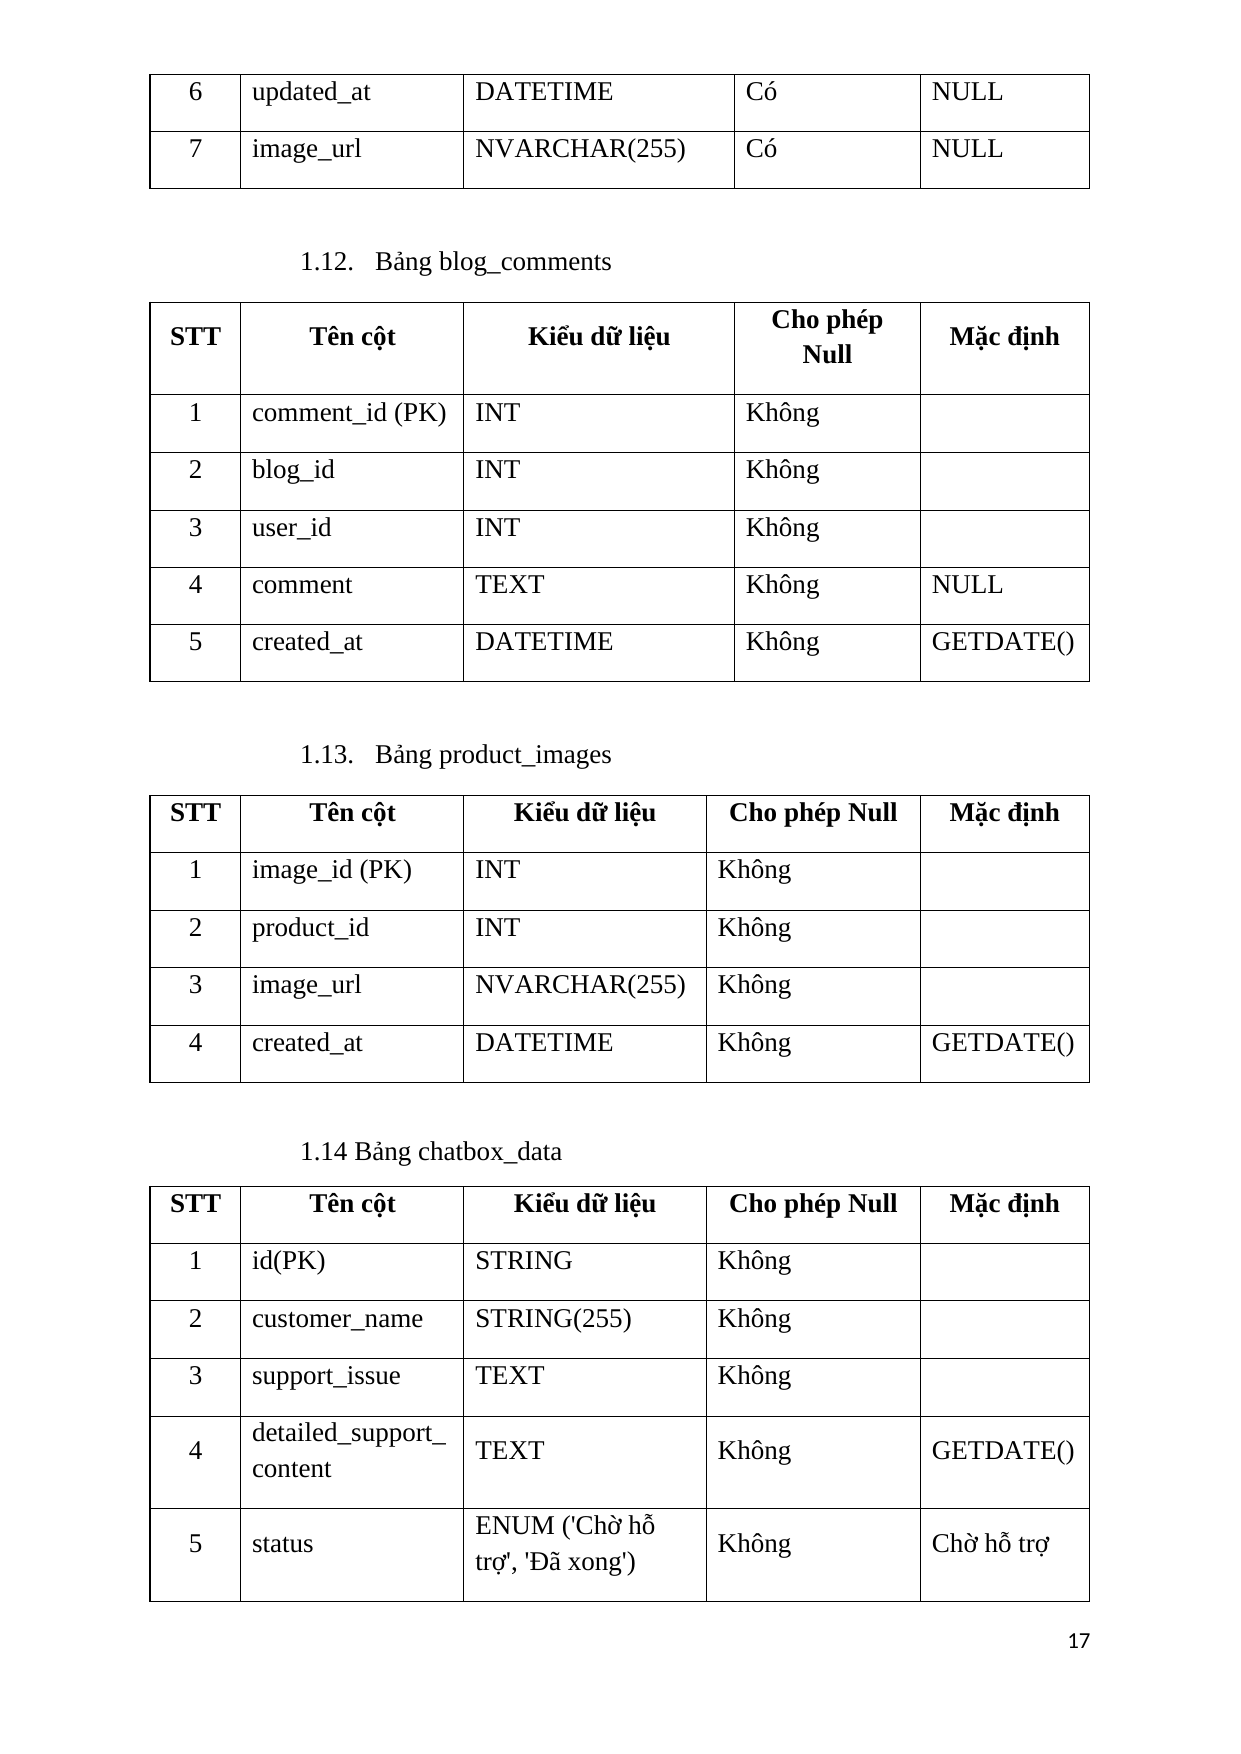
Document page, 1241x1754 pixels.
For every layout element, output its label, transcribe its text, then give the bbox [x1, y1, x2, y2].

table_cell DATETIME [464, 75, 734, 131]
table_cell [921, 395, 1089, 452]
table_cell 3 [151, 1359, 240, 1416]
table_cell TEXT [464, 1359, 706, 1416]
table_header Mặc định [921, 1187, 1089, 1243]
table_cell 4 [151, 1417, 240, 1508]
table_cell INT [464, 395, 734, 452]
text 1.14 Bảng chatbox_data [150, 1135, 1090, 1167]
table_cell Không [707, 1417, 920, 1508]
table_cell 5 [151, 625, 240, 681]
table_header Kiểu dữ liệu [464, 1187, 706, 1243]
table_cell 7 [151, 132, 240, 187]
table_cell STRING(255) [464, 1301, 706, 1358]
table_cell customer_name [241, 1301, 463, 1358]
table_header Cho phép Null [707, 1187, 920, 1243]
table_cell updated_at [241, 75, 463, 131]
table_cell GETDATE() [921, 625, 1089, 681]
table_cell INT [464, 853, 706, 909]
list Bảng blog_comments [300, 245, 1090, 276]
table_cell Chờ hỗ trợ [921, 1509, 1089, 1601]
table_cell Không [735, 568, 920, 624]
table_cell 1 [151, 395, 240, 452]
table_header Tên cột [241, 1187, 463, 1243]
table_cell [921, 853, 1089, 909]
table_header Mặc định [921, 303, 1089, 394]
table_cell TEXT [464, 568, 734, 624]
table_cell Không [735, 395, 920, 452]
table_cell blog_id [241, 453, 463, 509]
table_cell support_issue [241, 1359, 463, 1416]
table_cell TEXT [464, 1417, 706, 1508]
table_cell 1 [151, 1244, 240, 1300]
table_cell Không [707, 1509, 920, 1601]
table_header Tên cột [241, 796, 463, 852]
table_cell NVARCHAR(255) [464, 132, 734, 187]
table_cell [921, 1301, 1089, 1358]
table_cell Có [735, 75, 920, 131]
table_header Kiểu dữ liệu [464, 303, 734, 394]
table_cell Có [735, 132, 920, 187]
table_header Tên cột [241, 303, 463, 394]
table_cell user_id [241, 511, 463, 567]
table_header STT [151, 303, 240, 394]
table_cell Không [735, 511, 920, 567]
table_cell Không [707, 1359, 920, 1416]
table_cell DATETIME [464, 625, 734, 681]
table_cell NULL [921, 132, 1089, 187]
table_cell [921, 968, 1089, 1025]
table_cell product_id [241, 911, 463, 967]
table_header STT [151, 1187, 240, 1243]
table_cell Không [707, 1244, 920, 1300]
table_cell 4 [151, 568, 240, 624]
table_cell created_at [241, 1026, 463, 1082]
table_cell [921, 453, 1089, 509]
table_cell [921, 1359, 1089, 1416]
table_cell INT [464, 511, 734, 567]
table_cell [921, 911, 1089, 967]
table_cell detailed_support_content [241, 1417, 463, 1508]
table_cell Không [707, 1026, 920, 1082]
table_cell 2 [151, 1301, 240, 1358]
table_cell INT [464, 911, 706, 967]
table_cell image_id (PK) [241, 853, 463, 909]
table_cell created_at [241, 625, 463, 681]
table_header STT [151, 796, 240, 852]
table_cell Không [707, 911, 920, 967]
table_cell STRING [464, 1244, 706, 1300]
table_cell 3 [151, 968, 240, 1025]
table_cell 2 [151, 453, 240, 509]
table_cell image_url [241, 968, 463, 1025]
table_cell image_url [241, 132, 463, 187]
list Bảng product_images [300, 738, 1090, 769]
table_header Kiểu dữ liệu [464, 796, 706, 852]
table_cell comment_id (PK) [241, 395, 463, 452]
table_cell Không [707, 853, 920, 909]
table_header Cho phép Null [735, 303, 920, 394]
table_cell NULL [921, 75, 1089, 131]
table_cell status [241, 1509, 463, 1601]
table_cell NULL [921, 568, 1089, 624]
table_cell GETDATE() [921, 1026, 1089, 1082]
table_cell INT [464, 453, 734, 509]
table_cell Không [707, 1301, 920, 1358]
table_cell [921, 511, 1089, 567]
table_cell Không [707, 968, 920, 1025]
table_header Mặc định [921, 796, 1089, 852]
table_cell GETDATE() [921, 1417, 1089, 1508]
table_header Cho phép Null [707, 796, 920, 852]
table_cell comment [241, 568, 463, 624]
table_cell 4 [151, 1026, 240, 1082]
table_cell Không [735, 625, 920, 681]
table_cell [921, 1244, 1089, 1300]
table_cell Không [735, 453, 920, 509]
table_cell id(PK) [241, 1244, 463, 1300]
table_cell NVARCHAR(255) [464, 968, 706, 1025]
table_cell 1 [151, 853, 240, 909]
table_cell 5 [151, 1509, 240, 1601]
table_cell 2 [151, 911, 240, 967]
table_cell ENUM ('Chờ hỗ trợ', 'Đã xong') [464, 1509, 706, 1601]
table_cell DATETIME [464, 1026, 706, 1082]
table_cell 6 [151, 75, 240, 131]
table_cell 3 [151, 511, 240, 567]
